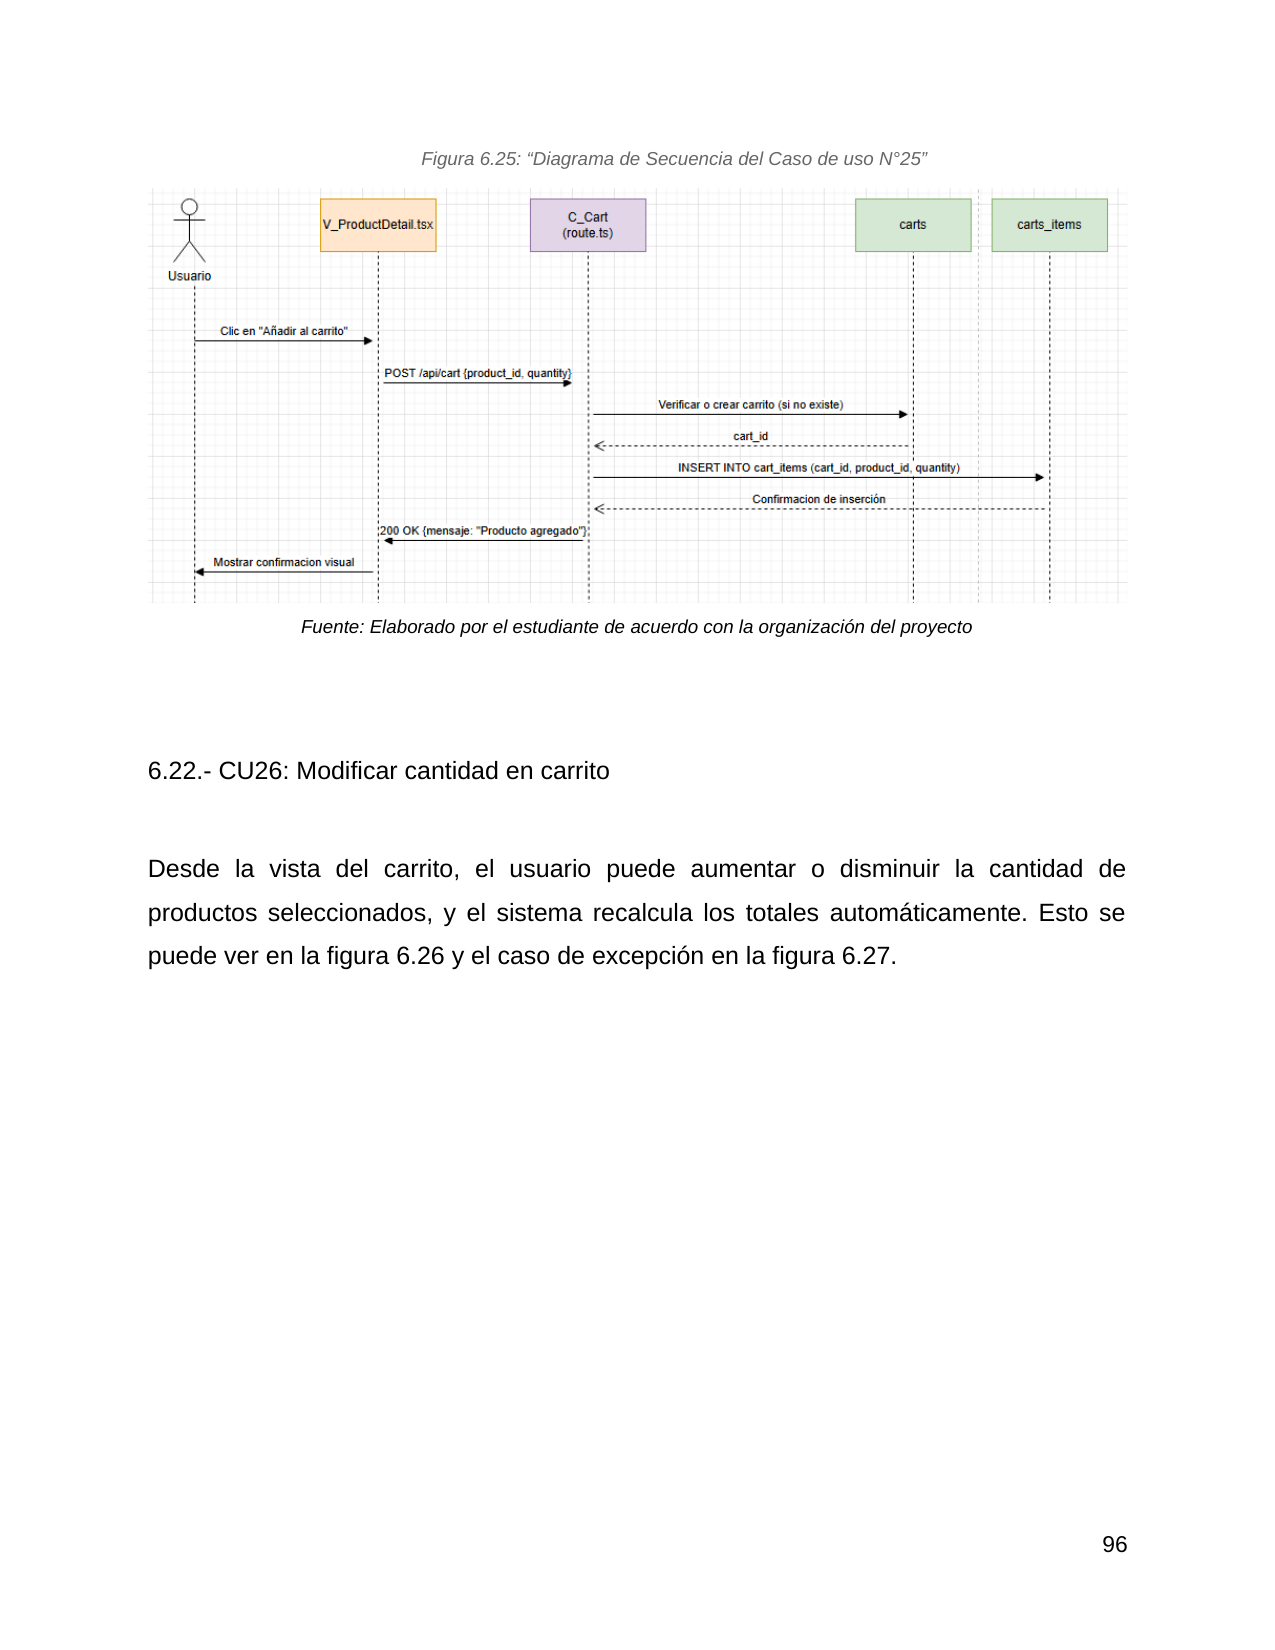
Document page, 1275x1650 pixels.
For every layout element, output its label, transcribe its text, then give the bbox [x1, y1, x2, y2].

subtitle 6.22.- CU26: Modificar cantidad en carrito [148, 756, 1127, 784]
picture [147, 188, 1128, 603]
subtitle Figura 6.25: “Diagrama de Secuencia del Caso de uso N°25” [223, 148, 1127, 169]
text Desde la vista del carrito, el usuario puede aumentar o disminuir la cantidad de productos seleccionados, y el sistema recalcula los totales automáticamente. Esto se puede ver en la figura 6.26 y el caso de excepción en la figura 6.27. [148, 854, 1127, 969]
text Fuente: Elaborado por el estudiante de acuerdo con la organización del proyecto [148, 616, 1127, 637]
